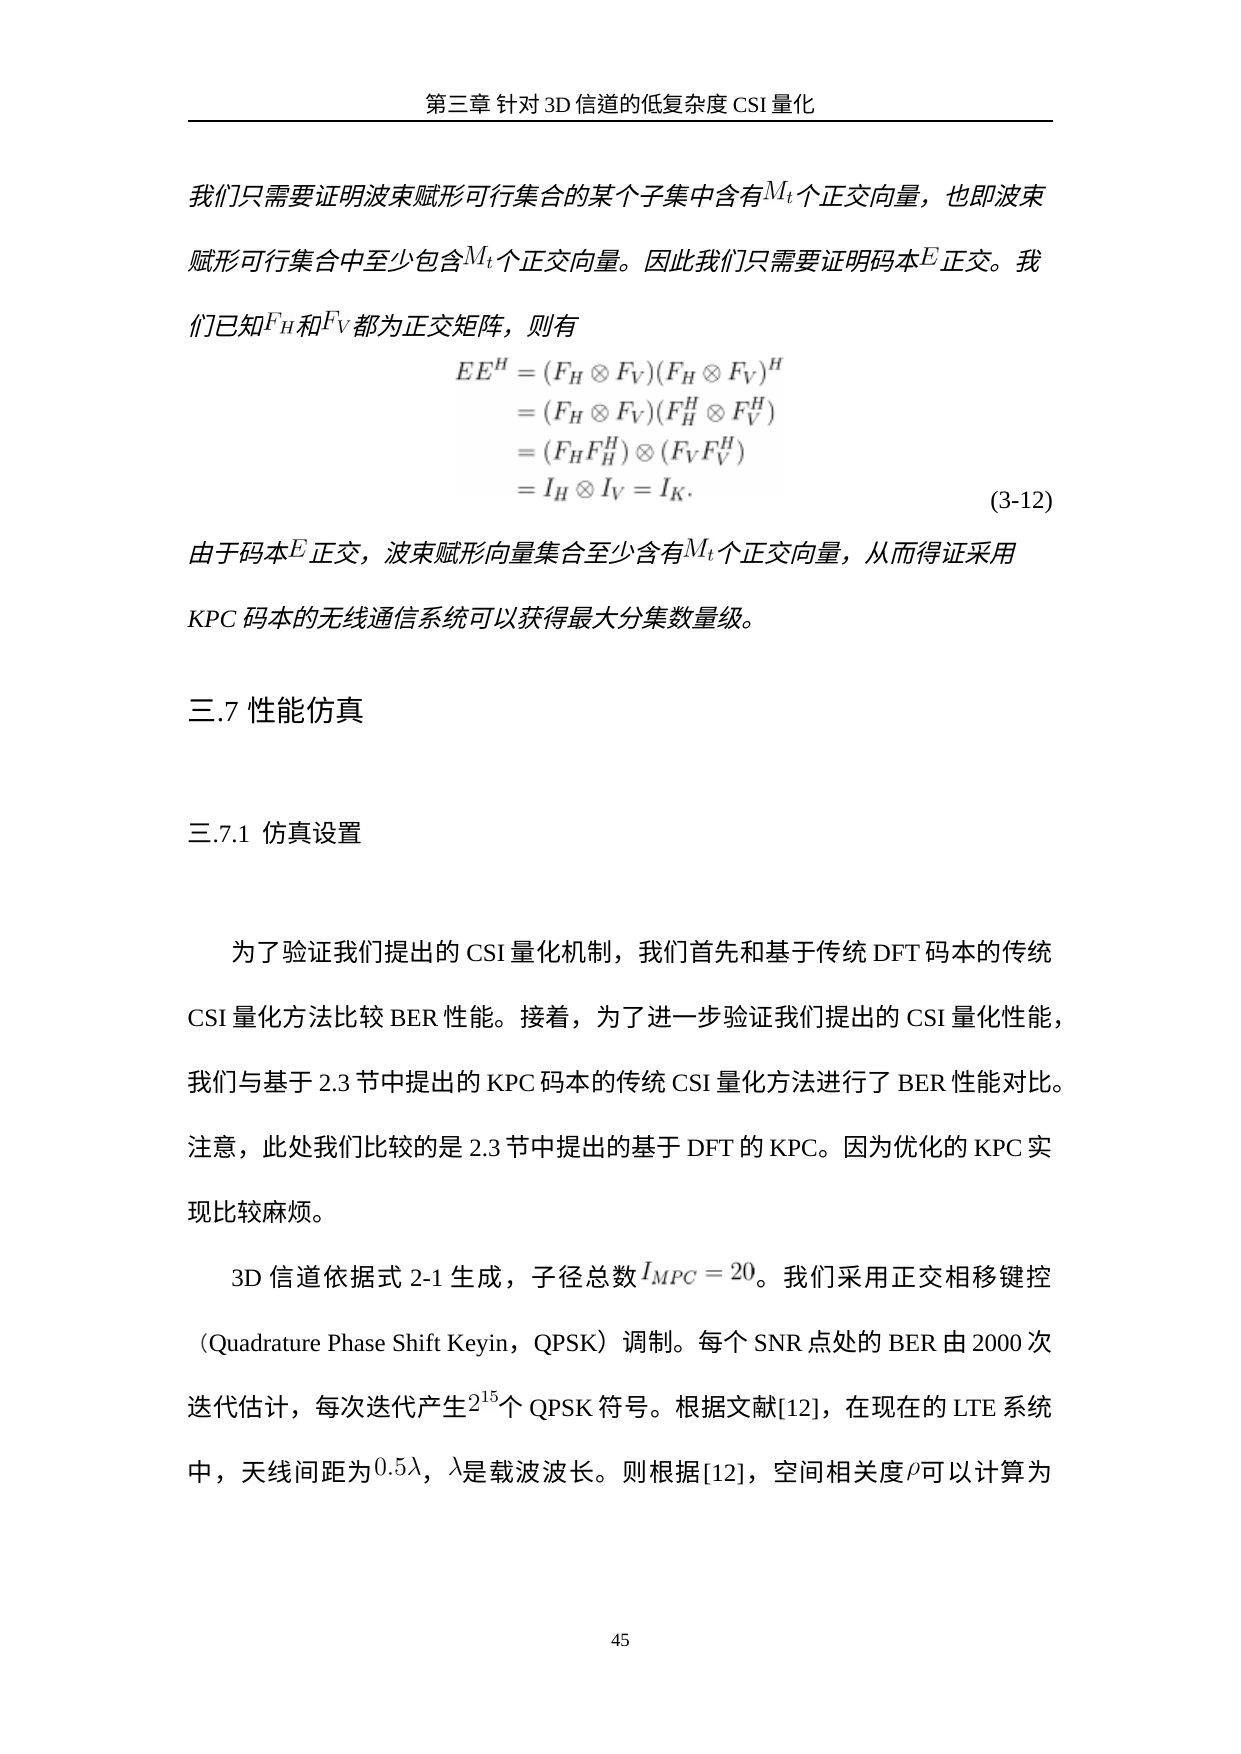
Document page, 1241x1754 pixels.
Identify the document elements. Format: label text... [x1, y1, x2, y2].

text 为了验证我们提出的CSI量化机制，我们首先和基于传统DFT码本的传统CSI量化方法比较BER性能。接着，为了进一步验证我们提出的CSI量化性能，我们与基于2.3节中提出的KPC码本的传统CSI量化方法进行了BER性能对比。注意，此处我们比较的是2.3节中提出的基于DFT的KPC。因为优化的KPC实现比较麻烦。 [187, 918, 1053, 1243]
subtitle 仿真设置 [187, 799, 1053, 864]
text (3-12) [187, 357, 1053, 519]
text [187, 1243, 1053, 1503]
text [187, 162, 1053, 357]
subtitle 性能仿真 [187, 677, 1053, 742]
text 由于码本正交，波束赋形向量集合至少含有个正交向量，从而得证采用KPC码本的无线通信系统可以获得最大分集数量级。 [187, 519, 1053, 649]
